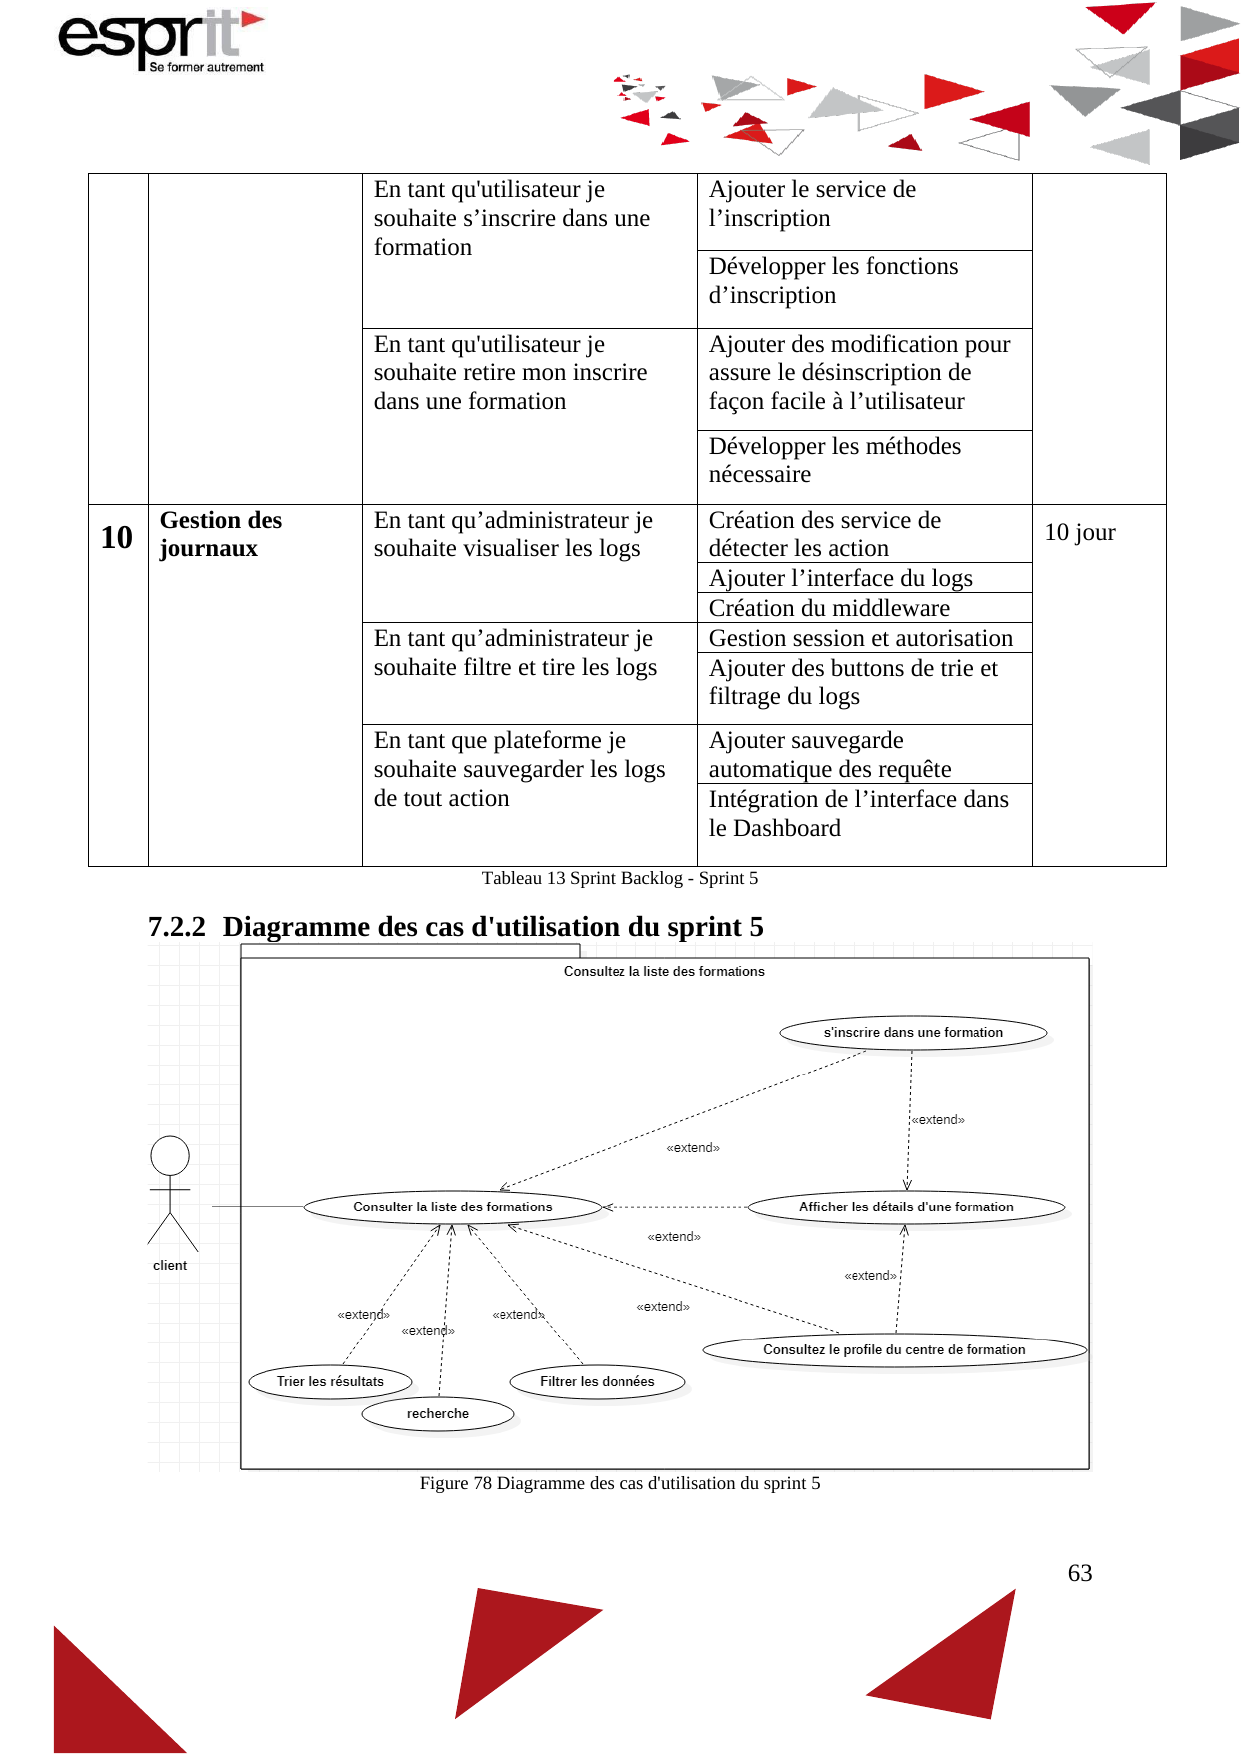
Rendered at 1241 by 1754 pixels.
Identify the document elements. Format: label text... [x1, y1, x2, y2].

table_cell Intégration de l’interface dans le Dashboard [698, 784, 1032, 866]
picture [147, 942, 1093, 1472]
table_cell Création du middleware [698, 593, 1032, 622]
table_cell Création des service de détecter les action [698, 505, 1032, 562]
table_cell Gestion des journaux [149, 505, 362, 866]
table_cell En tant qu'utilisateur je souhaite retire mon inscrire dans une formation [363, 329, 697, 504]
table_cell En tant qu'utilisateur je souhaite s’inscrire dans une formation [363, 174, 697, 328]
text Figure 78 Diagramme des cas d'utilisation du sprint 5 [148, 1472, 1093, 1493]
text Tableau 13 Sprint Backlog - Sprint 5 [148, 867, 1093, 888]
table_cell Ajouter le service de l’inscription [698, 174, 1032, 250]
table_cell Ajouter des modification pour assure le désinscription de façon facile à l’utilisateur [698, 329, 1032, 430]
subtitle Diagramme des cas d'utilisation du sprint 5 [148, 909, 1093, 942]
table_cell Gestion session et autorisation [698, 623, 1032, 652]
table_cell Ajouter sauvegarde automatique des requête [698, 725, 1032, 783]
table_cell Développer les fonctions d’inscription [698, 251, 1032, 328]
table_cell En tant qu’administrateur je souhaite visualiser les logs [363, 505, 697, 622]
table_cell Développer les méthodes nécessaire [698, 431, 1032, 504]
table_cell En tant qu’administrateur je souhaite filtre et tire les logs [363, 623, 697, 724]
picture [613, 0, 1241, 167]
table_cell Ajouter l’interface du logs [698, 563, 1032, 592]
picture [54, 7, 269, 75]
table_cell Ajouter des buttons de trie et filtrage du logs [698, 653, 1032, 724]
table_cell 10 jour [1033, 505, 1166, 866]
table_cell En tant que plateforme je souhaite sauvegarder les logs de tout action [363, 725, 697, 866]
table_cell 10 [89, 505, 148, 866]
